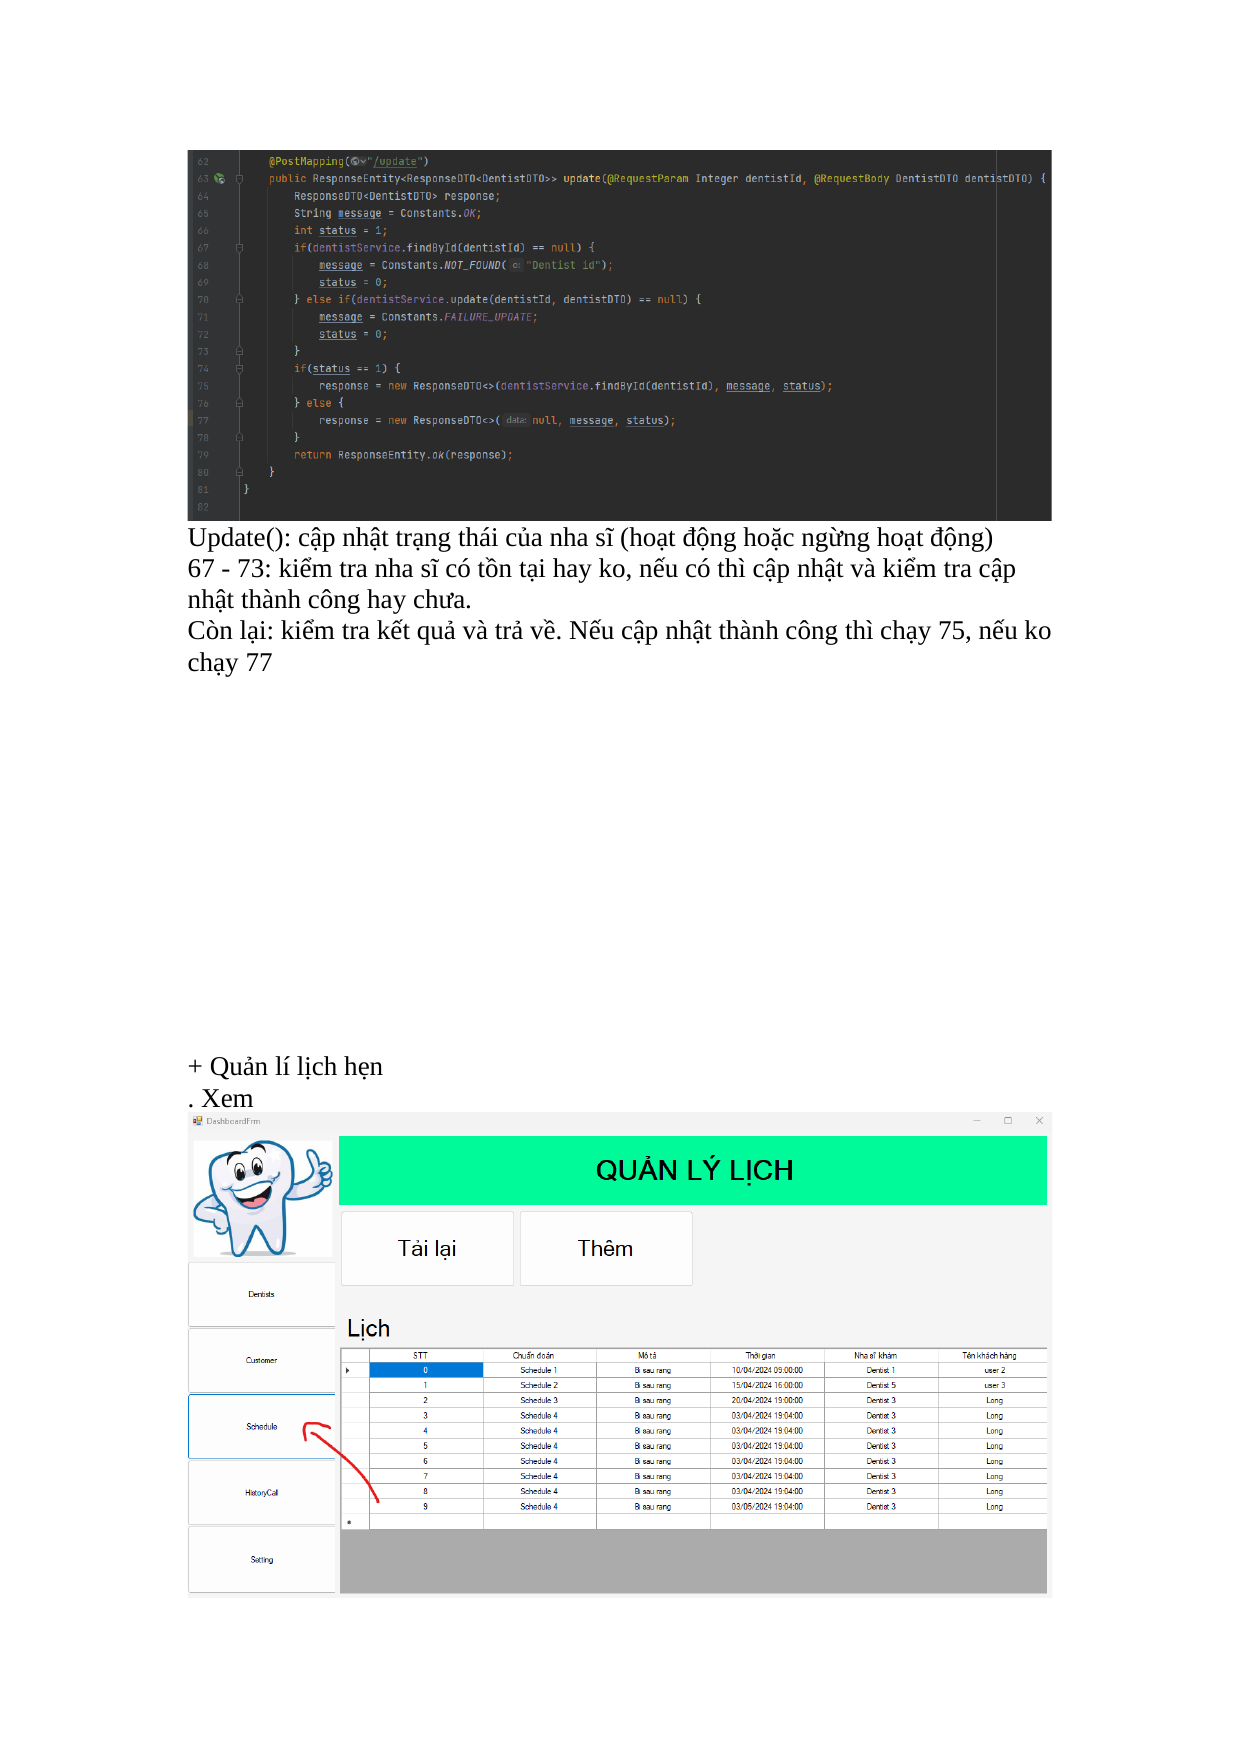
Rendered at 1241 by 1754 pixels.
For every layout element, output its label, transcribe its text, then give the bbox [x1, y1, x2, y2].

picture [187, 150, 1052, 521]
text Còn lại: kiểm tra kết quả và trả về. Nếu cập nhật thành công thì chạy 75, nếu ko chạy 77 [187, 614, 1053, 677]
picture [187, 1112, 1053, 1598]
text 67 - 73: kiểm tra nha sĩ có tồn tại hay ko, nếu có thì cập nhật và kiểm tra cập nhật thành công hay chưa. [187, 552, 1053, 614]
text + Quản lí lịch hẹn [187, 1051, 1053, 1082]
text Update(): cập nhật trạng thái của nha sĩ (hoạt động hoặc ngừng hoạt động) [187, 521, 1053, 552]
text . Xem [187, 1082, 1053, 1112]
